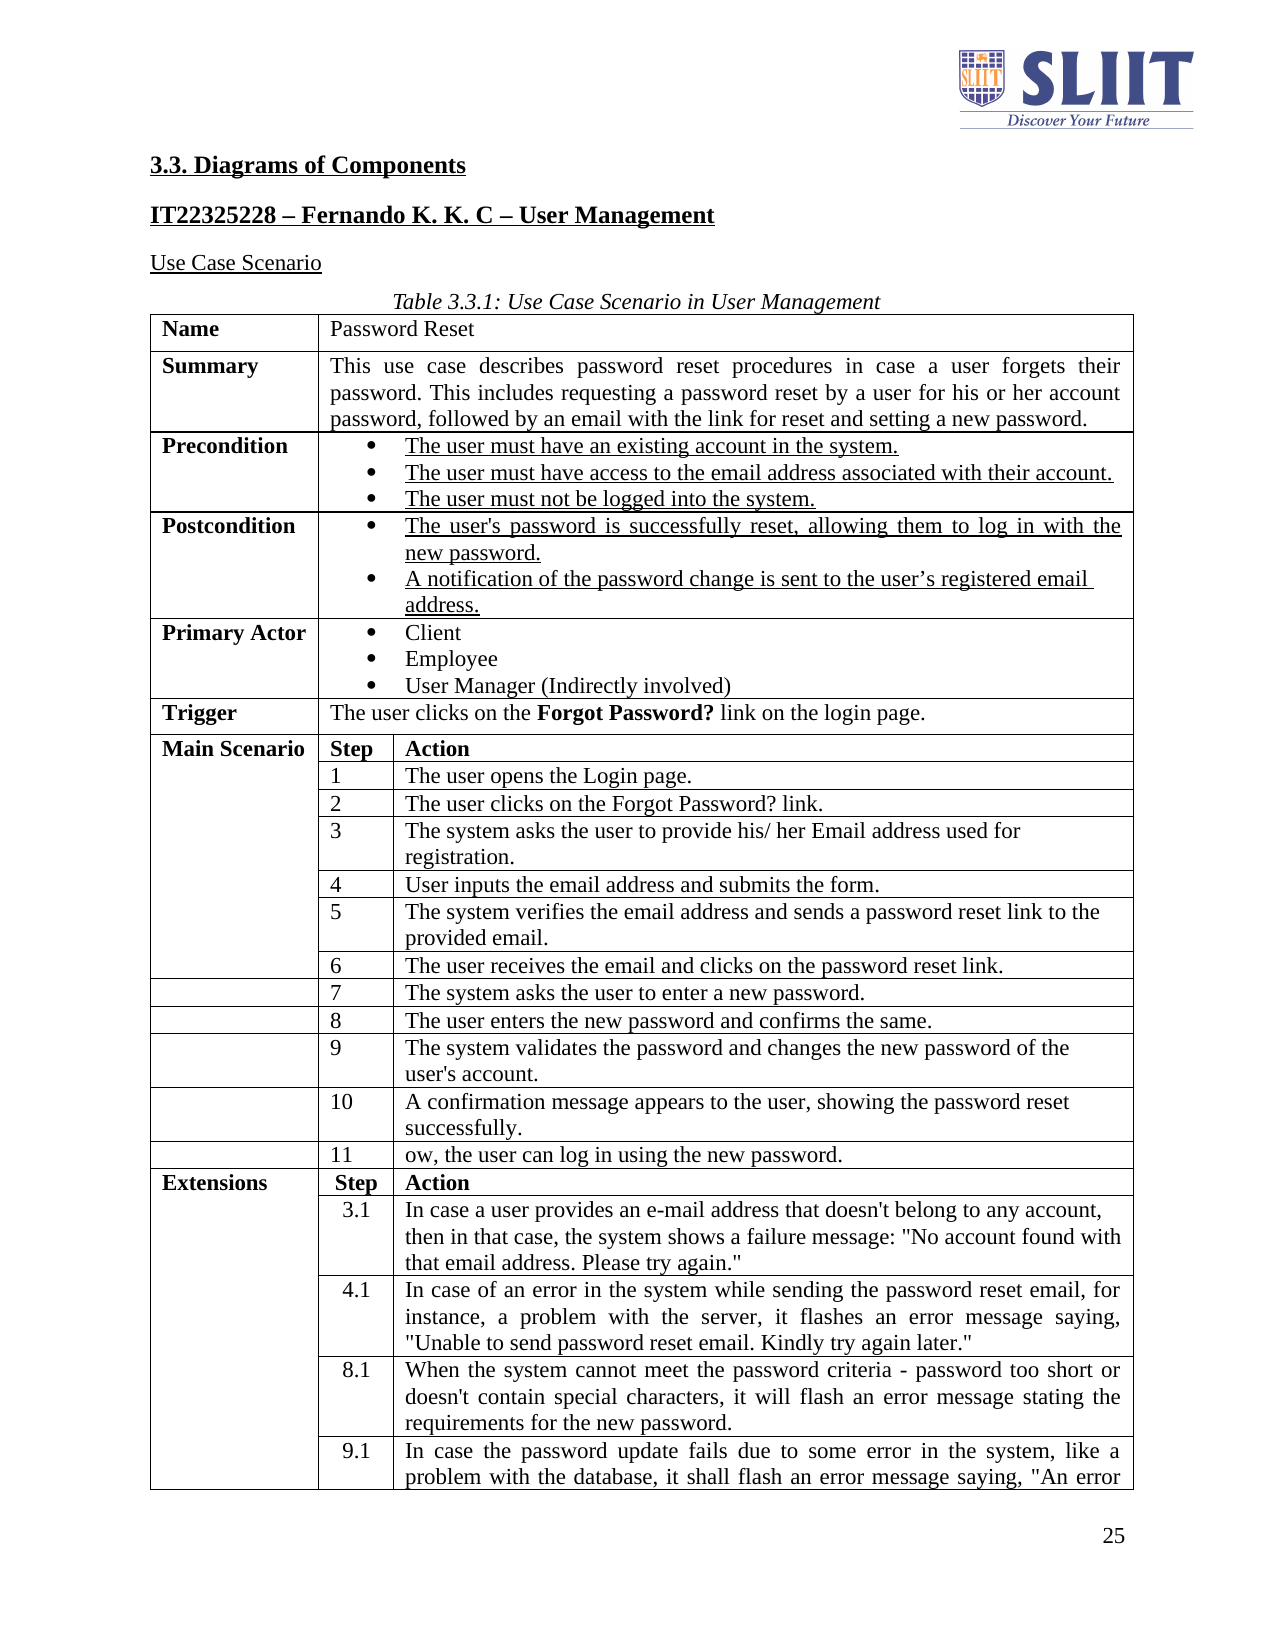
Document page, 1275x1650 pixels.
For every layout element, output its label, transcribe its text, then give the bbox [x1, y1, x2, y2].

table_cell Step [319, 735, 393, 761]
table_cell 4 [319, 871, 393, 897]
table_cell A confirmation message appears to the user, showing the password reset successfully. [394, 1088, 1133, 1141]
table_cell Step [319, 1169, 393, 1195]
table_cell Extensions [151, 1169, 318, 1489]
table_cell 8 [319, 1007, 393, 1033]
table_cell Primary Actor [151, 619, 318, 698]
table_cell 9.1 [319, 1437, 393, 1489]
table_cell [151, 979, 318, 1006]
table_cell This use case describes password reset procedures in case a user forgets their password. This includes requesting a password reset by a user for his or her account password, followed by an email with the link for reset and setting a new password. [319, 352, 1133, 431]
table_cell The system asks the user to enter a new password. [394, 979, 1133, 1006]
table_cell Precondition [151, 433, 318, 511]
table_cell Main Scenario [151, 735, 318, 978]
table_cell 5 [319, 898, 393, 951]
table_cell Action [394, 735, 1133, 761]
table_cell 2 [319, 790, 393, 816]
table_cell Client Employee User Manager (Indirectly involved) [319, 619, 1133, 698]
table_cell 7 [319, 979, 393, 1006]
table_header Password Reset [319, 315, 1133, 351]
table_cell [151, 1088, 318, 1141]
table_cell 8.1 [319, 1357, 393, 1436]
table_cell 1 [319, 762, 393, 788]
table_cell The user enters the new password and confirms the same. [394, 1007, 1133, 1033]
table_cell 4.1 [319, 1276, 393, 1356]
table_cell The system asks the user to provide his/ her Email address used for registration. [394, 817, 1133, 870]
table_cell In case of an error in the system while sending the password reset email, for instance, a problem with the server, it flashes an error message saying, "Unable to send password reset email. Kindly try again later." [394, 1276, 1133, 1356]
table_cell The user's password is successfully reset, allowing them to log in with the new password. A notification of the password change is sent to the user’s registered email address. [319, 513, 1133, 618]
table_cell The user receives the email and clicks on the password reset link. [394, 952, 1133, 978]
picture [959, 50, 1194, 129]
table_cell [151, 1034, 318, 1087]
table_cell Action [394, 1169, 1133, 1195]
table_cell The user must have an existing account in the system. The user must have access to the email address associated with their account. The user must not be logged into the system. [319, 433, 1133, 511]
table_cell 11 [319, 1142, 393, 1168]
table_cell 3.1 [319, 1196, 393, 1275]
table_cell Trigger [151, 699, 318, 734]
table_cell [151, 1142, 318, 1168]
table_cell The user opens the Login page. [394, 762, 1133, 788]
table_cell 6 [319, 952, 393, 978]
table_cell Summary [151, 352, 318, 431]
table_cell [394, 1437, 1133, 1489]
table_cell The system verifies the email address and sends a password reset link to the provided email. [394, 898, 1133, 951]
subtitle 3.3. Diagrams of Components [150, 150, 1125, 179]
subtitle IT22325228 – Fernando K. K. C – User Management [150, 200, 1125, 228]
table_cell 9 [319, 1034, 393, 1087]
table_cell The system validates the password and changes the new password of the user's account. [394, 1034, 1133, 1087]
table_cell [151, 1007, 318, 1033]
table_cell The user clicks on the Forgot Password? link. [394, 790, 1133, 816]
table_header Name [151, 315, 318, 351]
table_cell 10 [319, 1088, 393, 1141]
table_cell When the system cannot meet the password criteria - password too short or doesn't contain special characters, it will flash an error message stating the requirements for the new password. [394, 1357, 1133, 1436]
table_cell User inputs the email address and submits the form. [394, 871, 1133, 897]
table_cell In case a user provides an e-mail address that doesn't belong to any account, then in that case, the system shows a failure message: "No account found with that email address. Please try again." [394, 1196, 1133, 1275]
subtitle Use Case Scenario [150, 249, 1125, 276]
table_cell Postcondition [151, 513, 318, 618]
text Table 3.3.1: Use Case Scenario in User Management [150, 288, 1125, 314]
table_cell 3 [319, 817, 393, 870]
table_cell ow, the user can log in using the new password. [394, 1142, 1133, 1168]
table_cell The user clicks on the Forgot Password? link on the login page. [319, 699, 1133, 734]
